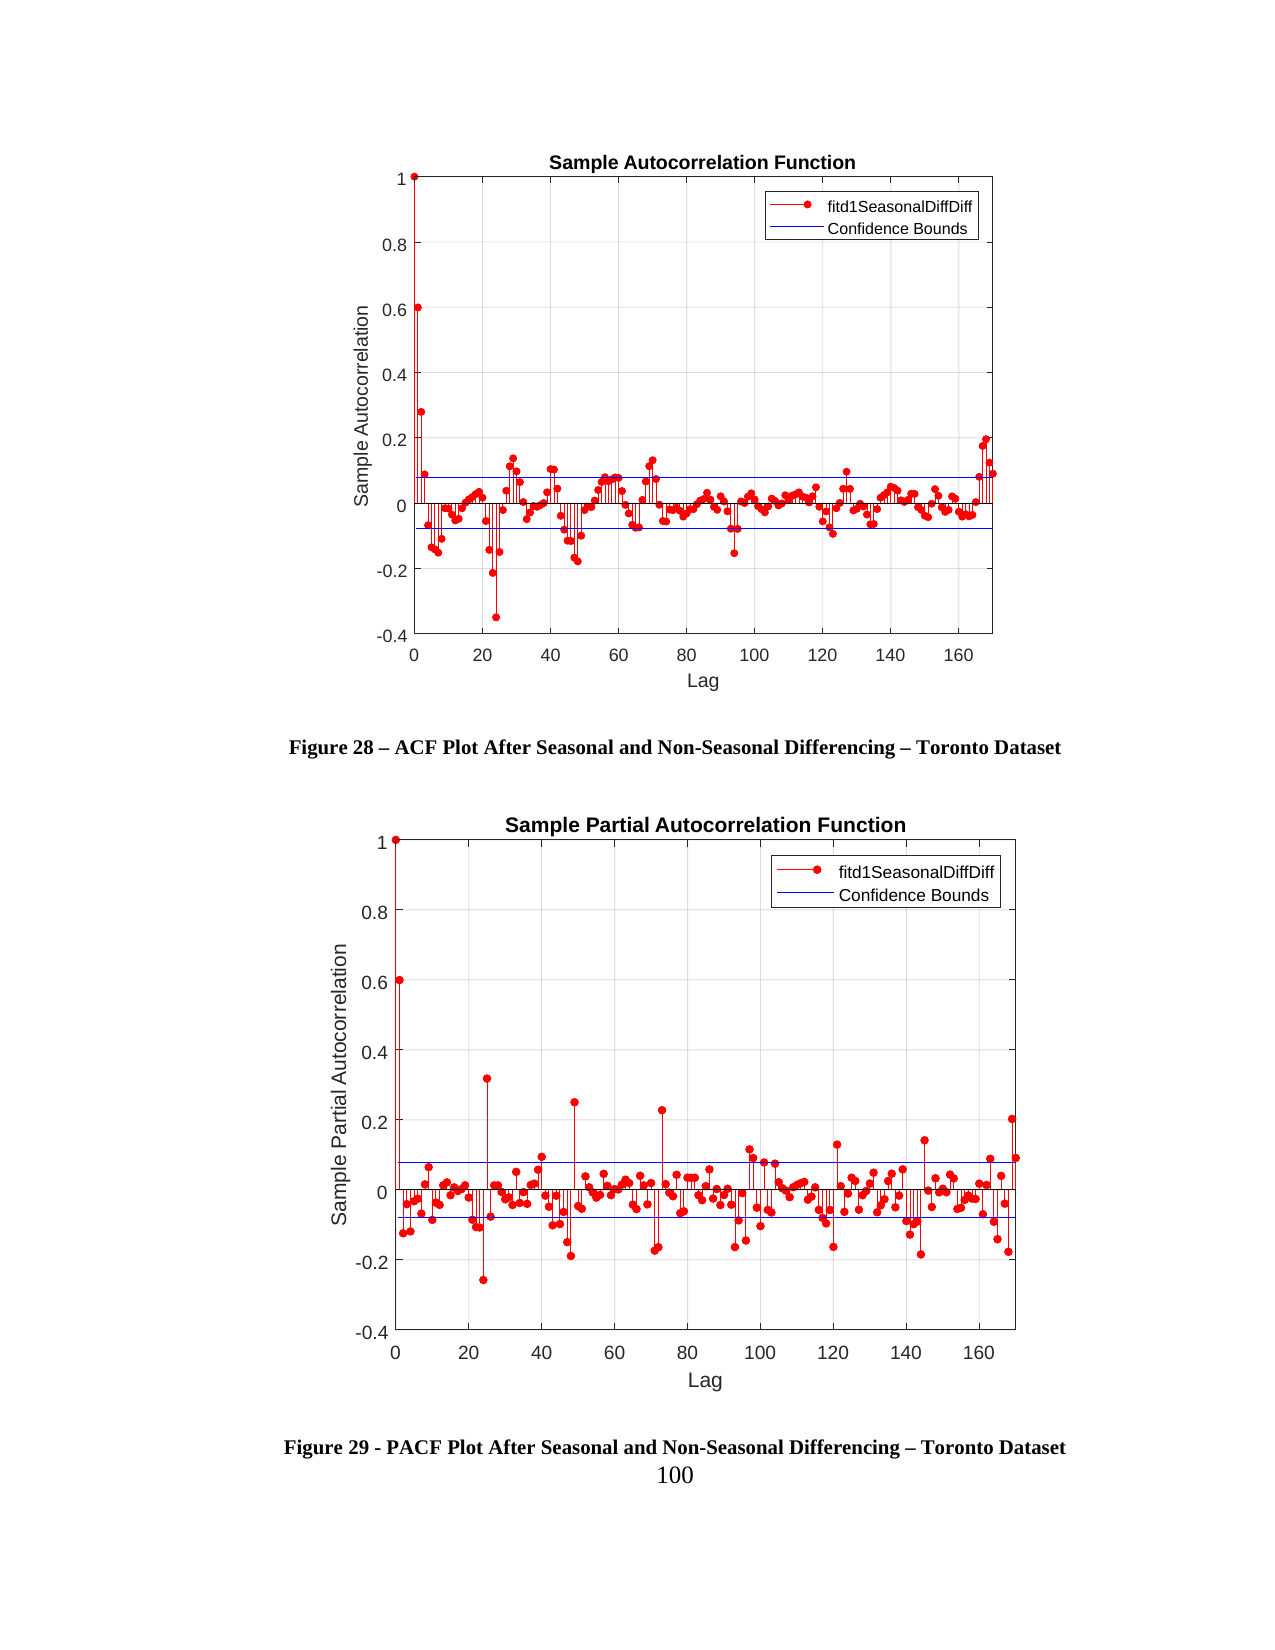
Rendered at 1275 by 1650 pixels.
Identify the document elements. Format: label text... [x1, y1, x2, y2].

text Figure 29 - PACF Plot After Seasonal and Non-Seasonal Differencing – Toronto Dataset [225, 1435, 1125, 1459]
text Figure 28 – ACF Plot After Seasonal and Non-Seasonal Differencing – Toronto Dataset [225, 735, 1125, 759]
